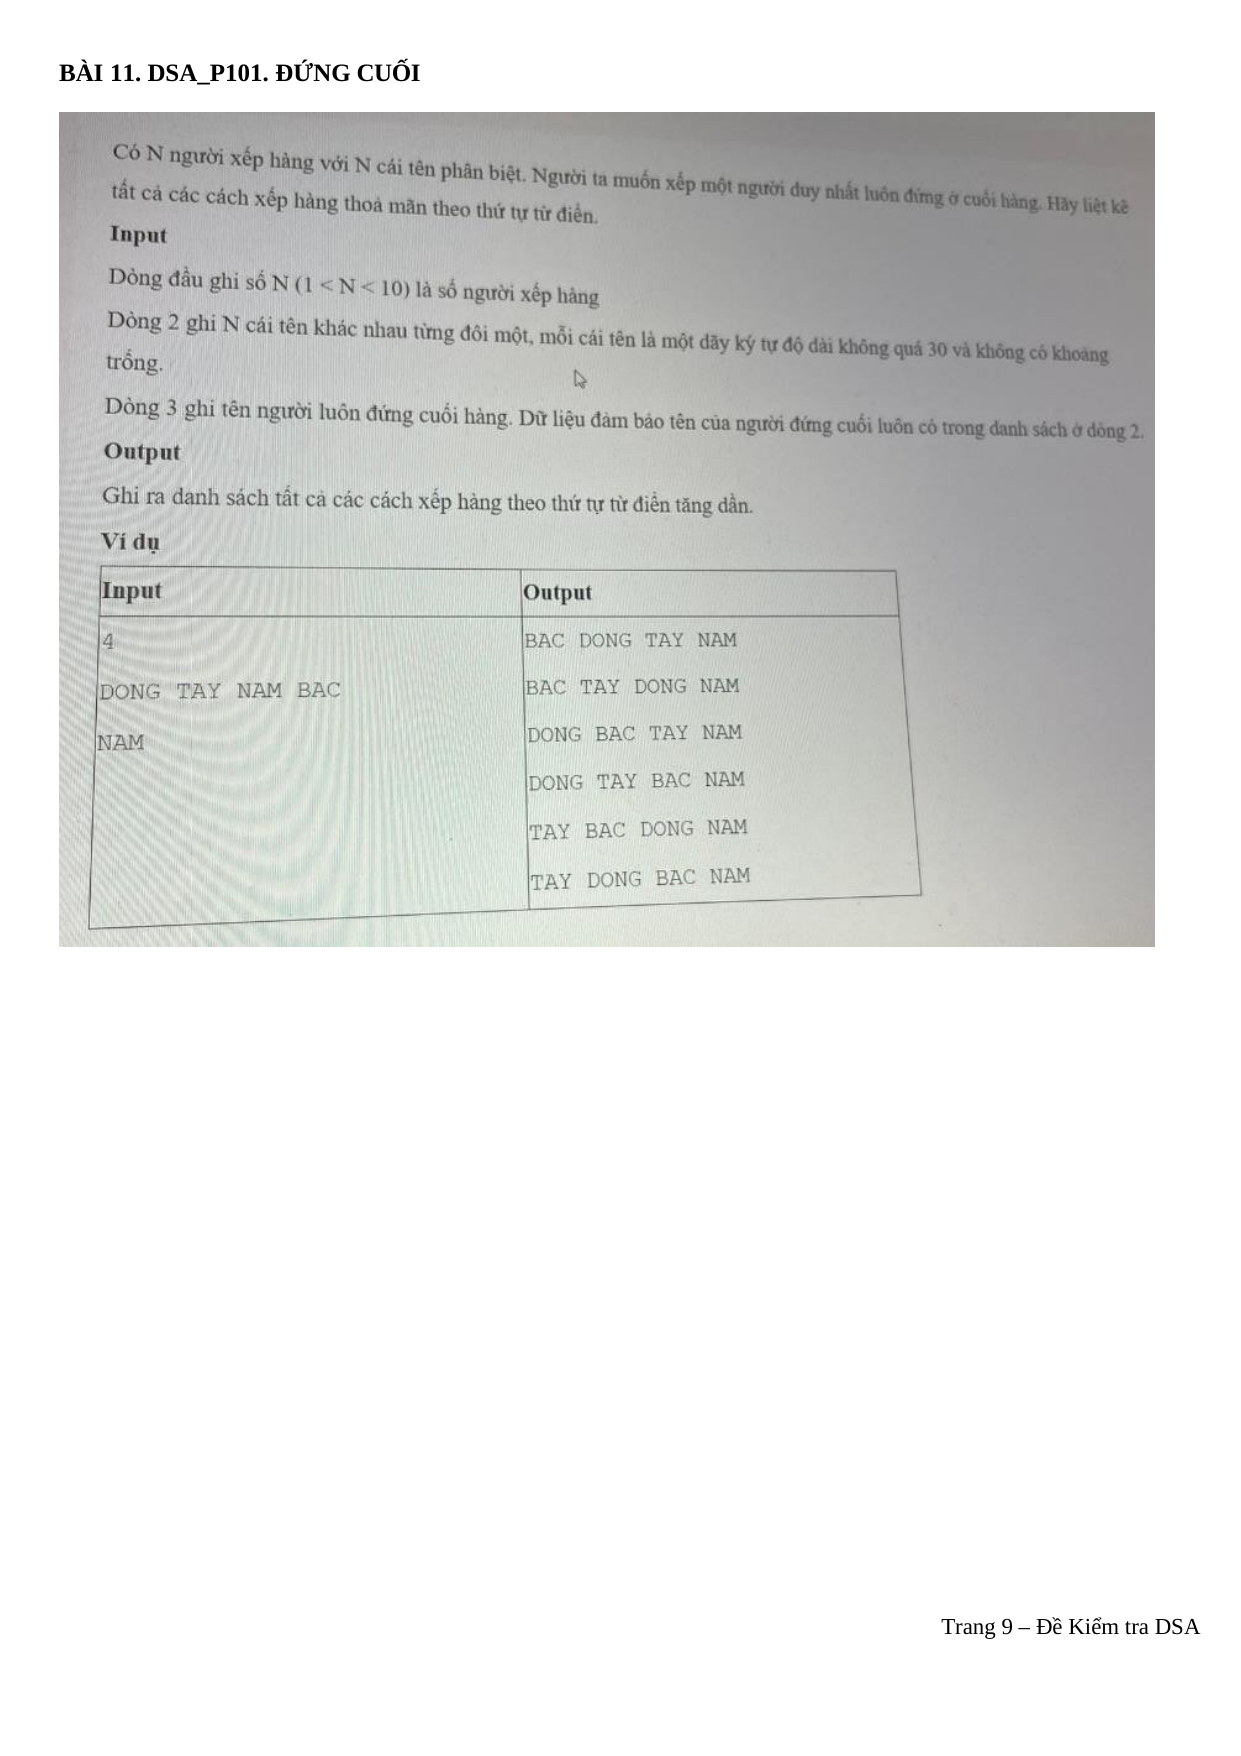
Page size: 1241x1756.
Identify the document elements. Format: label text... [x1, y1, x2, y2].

picture [59, 112, 1155, 947]
text BÀI 11. DSA_P101. ĐỨNG CUỐI [59, 58, 1201, 87]
